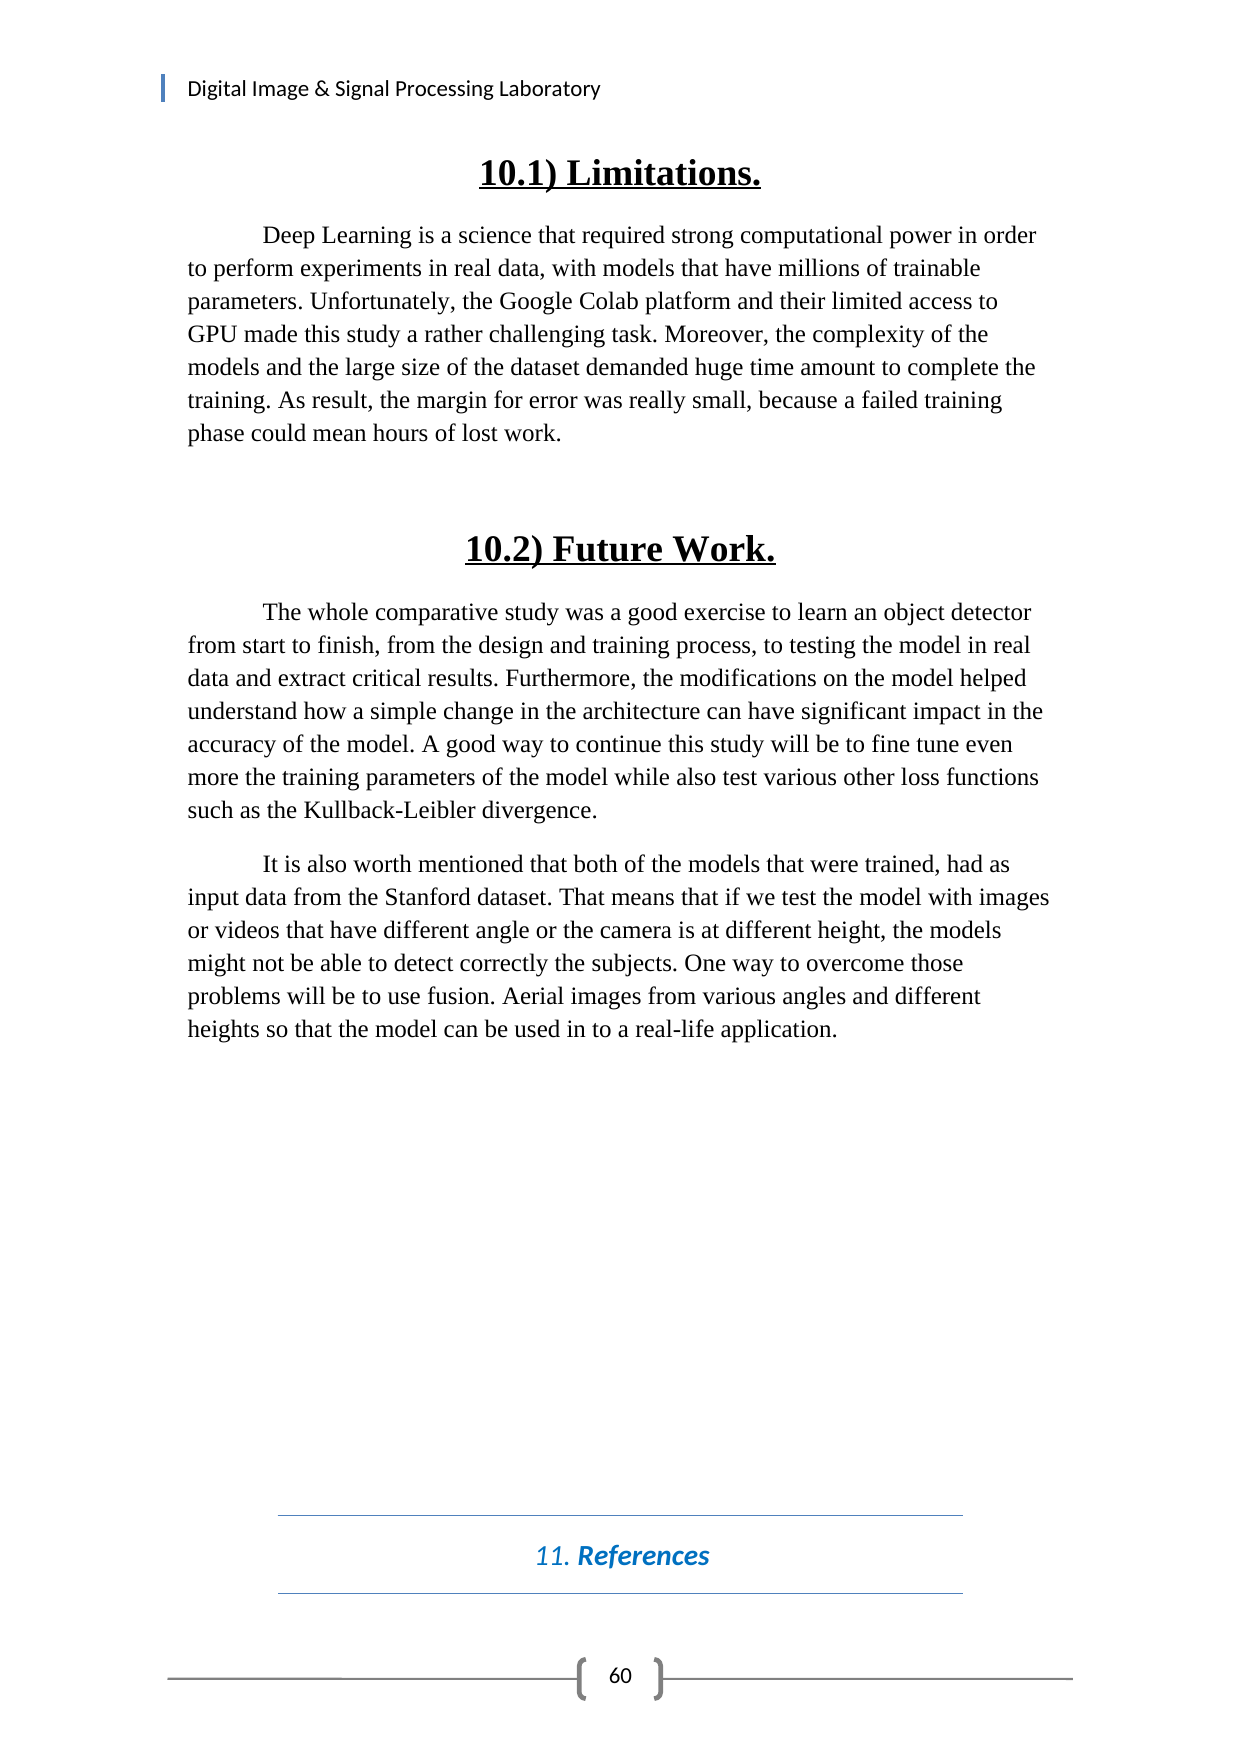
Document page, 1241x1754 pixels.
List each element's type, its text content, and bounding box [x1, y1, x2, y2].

text 10.1) Limitations. [187, 150, 1053, 193]
text 11. References [277, 1516, 963, 1594]
text Deep Learning is a science that required strong computational power in order to perform experiments in real data, with models that have millions of trainable parameters. Unfortunately, the Google Colab platform and their limited access to GPU made this study a rather challenging task. Moreover, the complexity of the models and the large size of the dataset demanded huge time amount to complete the training. As result, the margin for error was really small, because a failed training phase could mean hours of lost work. [187, 220, 1053, 447]
text 10.2) Future Work. [187, 526, 1053, 569]
text It is also worth mentioned that both of the models that were trained, had as input data from the Stanford dataset. That means that if we test the model with images or videos that have different angle or the camera is at different height, the models might not be able to detect correctly the subjects. One way to overcome those problems will be to use fusion. Aerial images from various angles and different heights so that the model can be used in to a real-life application. [187, 849, 1053, 1042]
text The whole comparative study was a good exercise to learn an object detector from start to finish, from the design and training process, to testing the model in real data and extract critical results. Furthermore, the modifications on the model helped understand how a simple change in the architecture can have significant impact in the accuracy of the model. A good way to continue this study will be to fine tune even more the training parameters of the model while also test various other loss functions such as the Kullback-Leibler divergence. [187, 597, 1053, 823]
